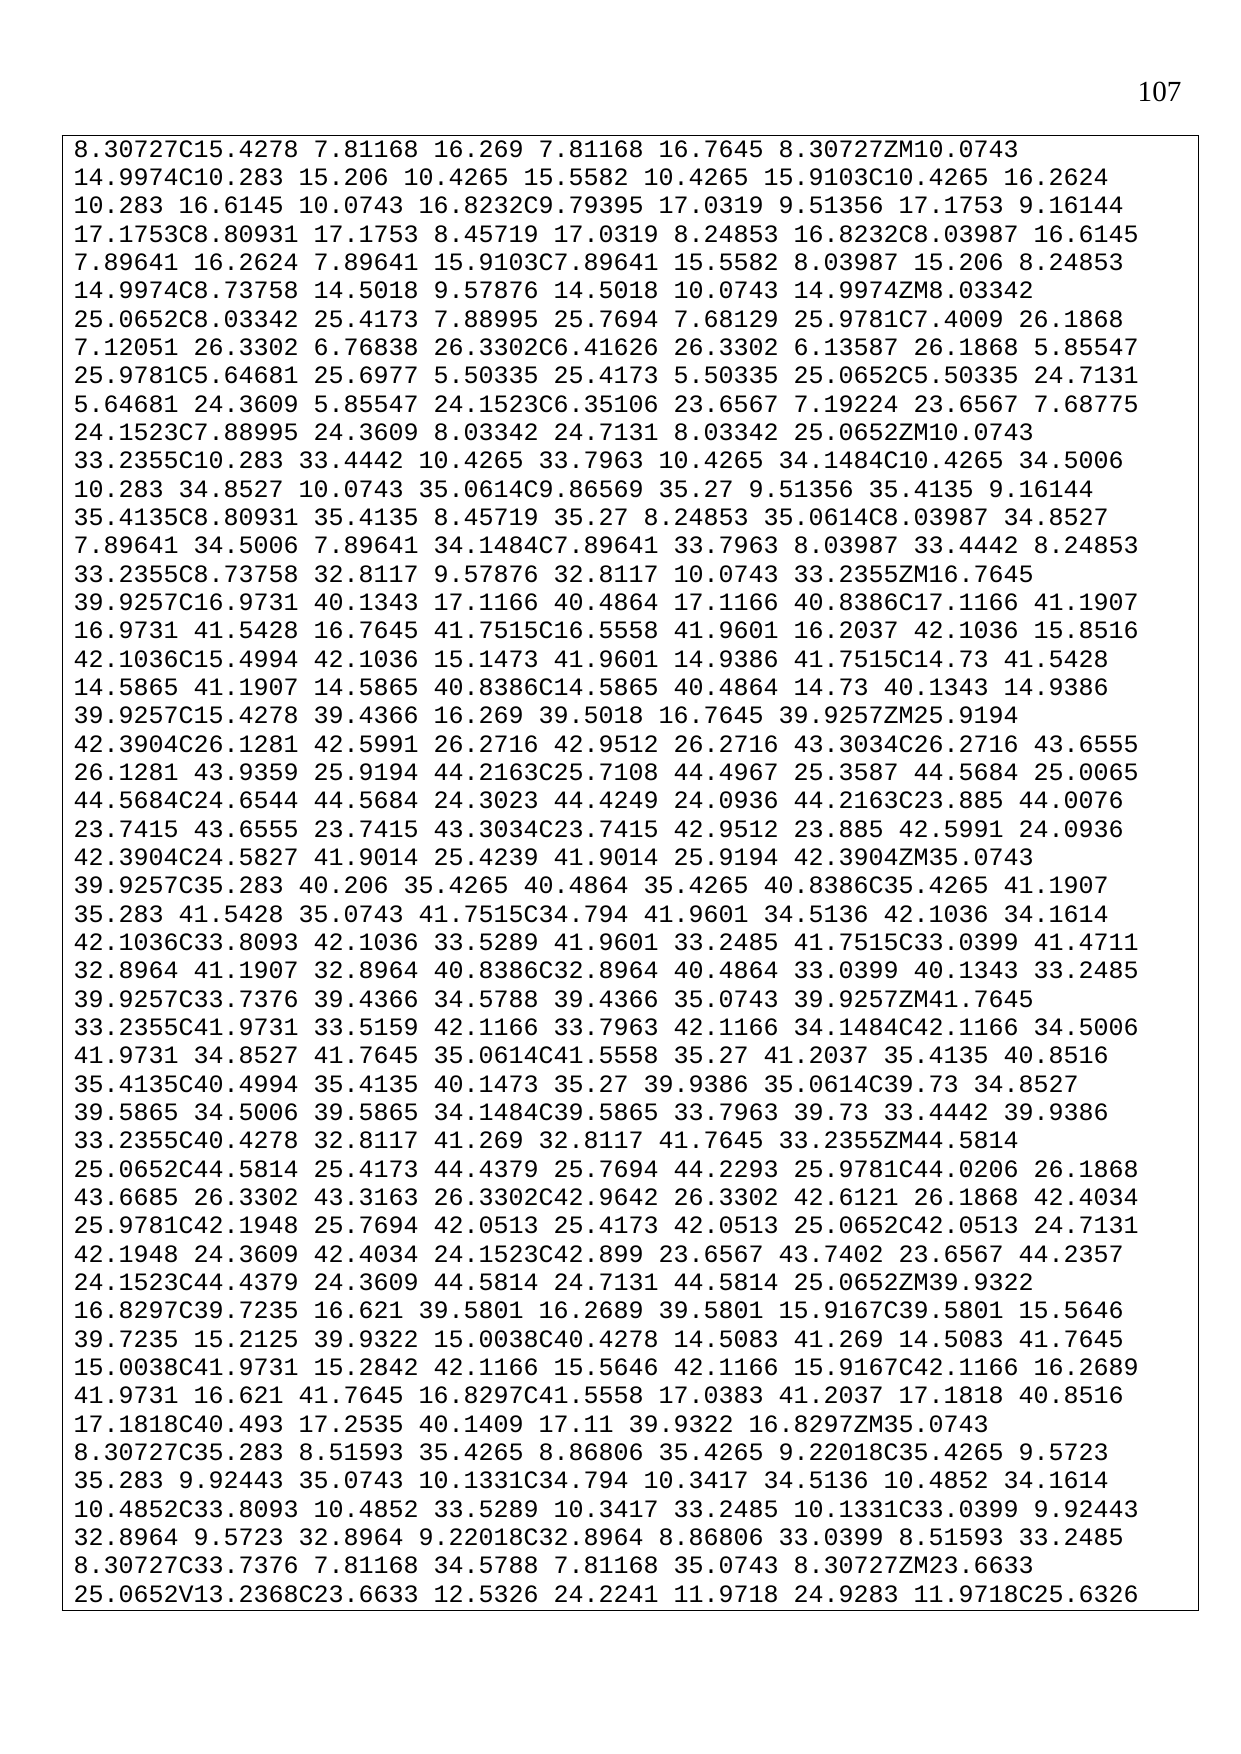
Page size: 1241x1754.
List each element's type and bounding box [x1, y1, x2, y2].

table_header [63, 136, 1198, 1610]
